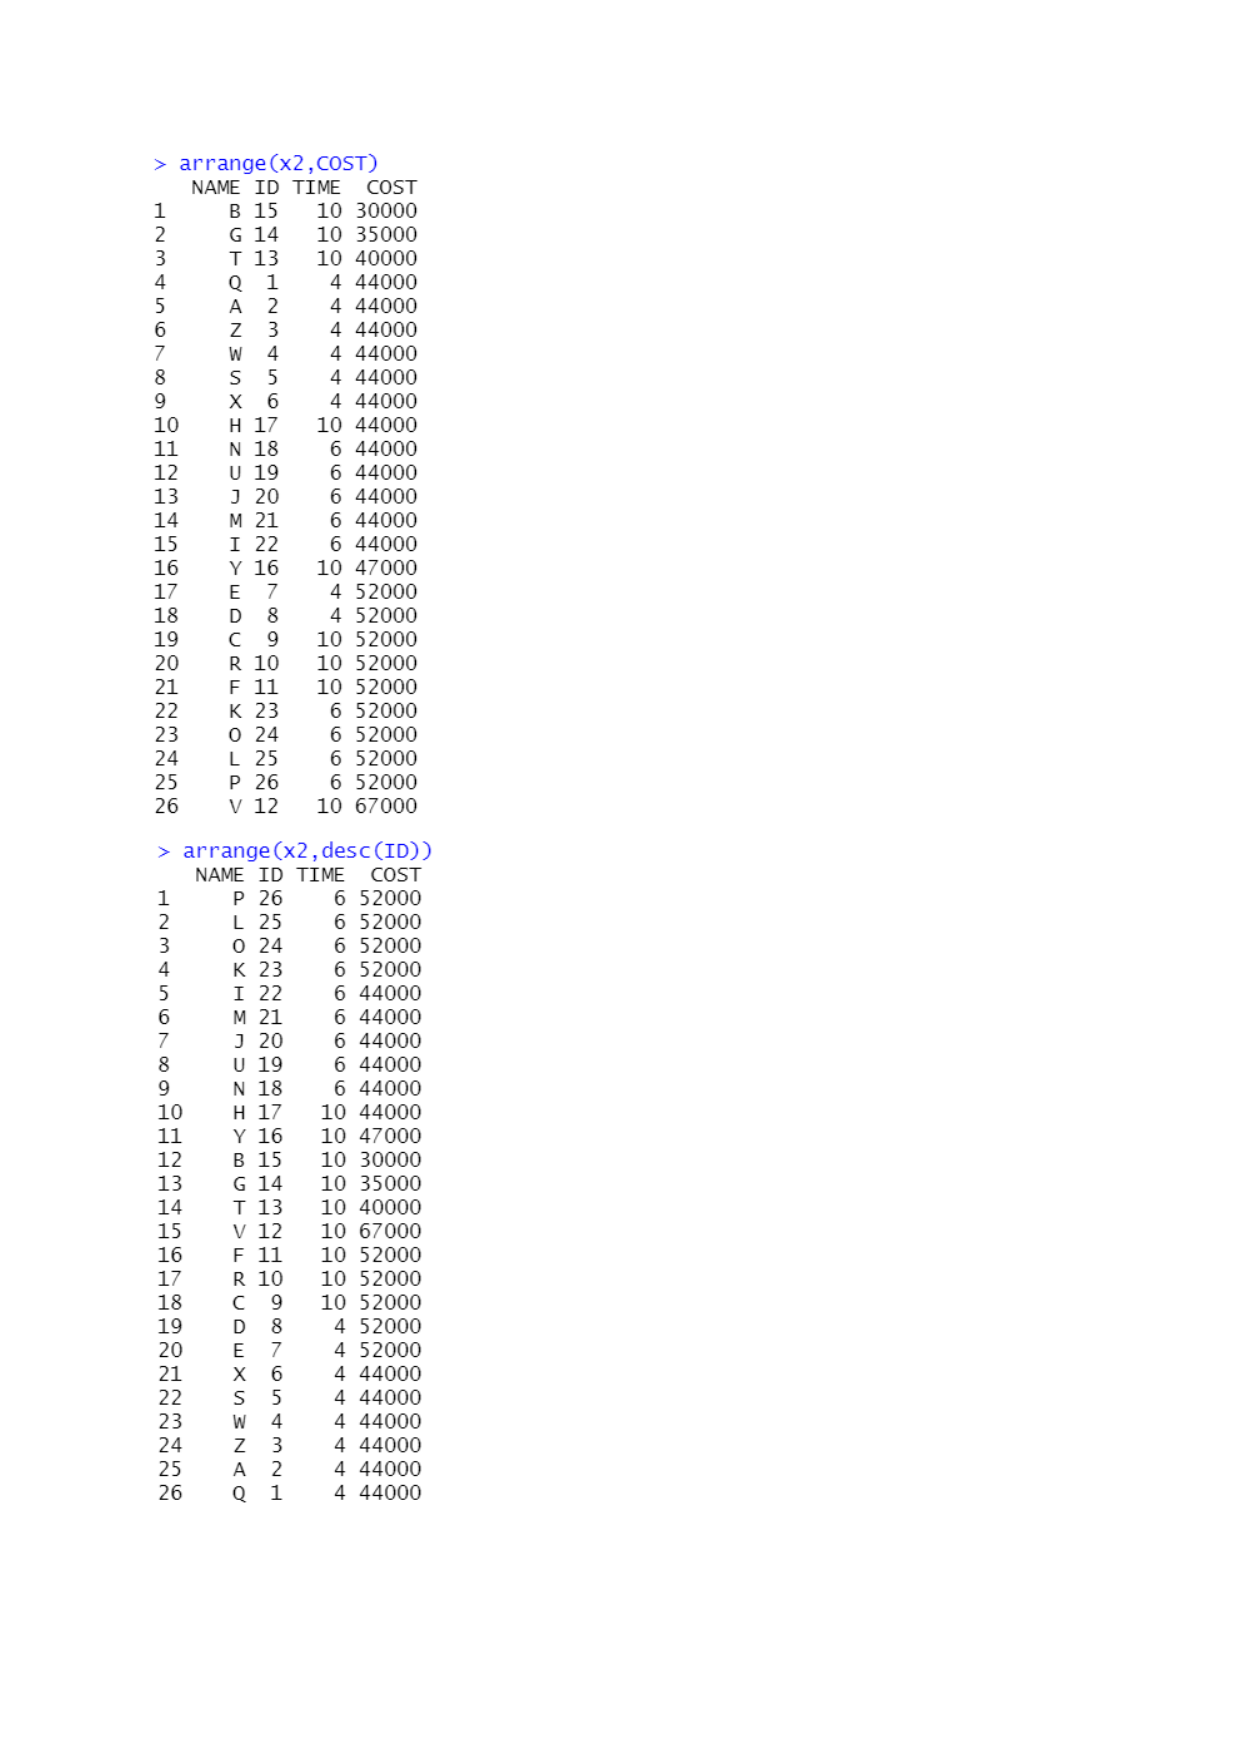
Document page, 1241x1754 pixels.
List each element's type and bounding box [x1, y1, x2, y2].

picture [150, 835, 498, 1505]
picture [150, 150, 515, 817]
